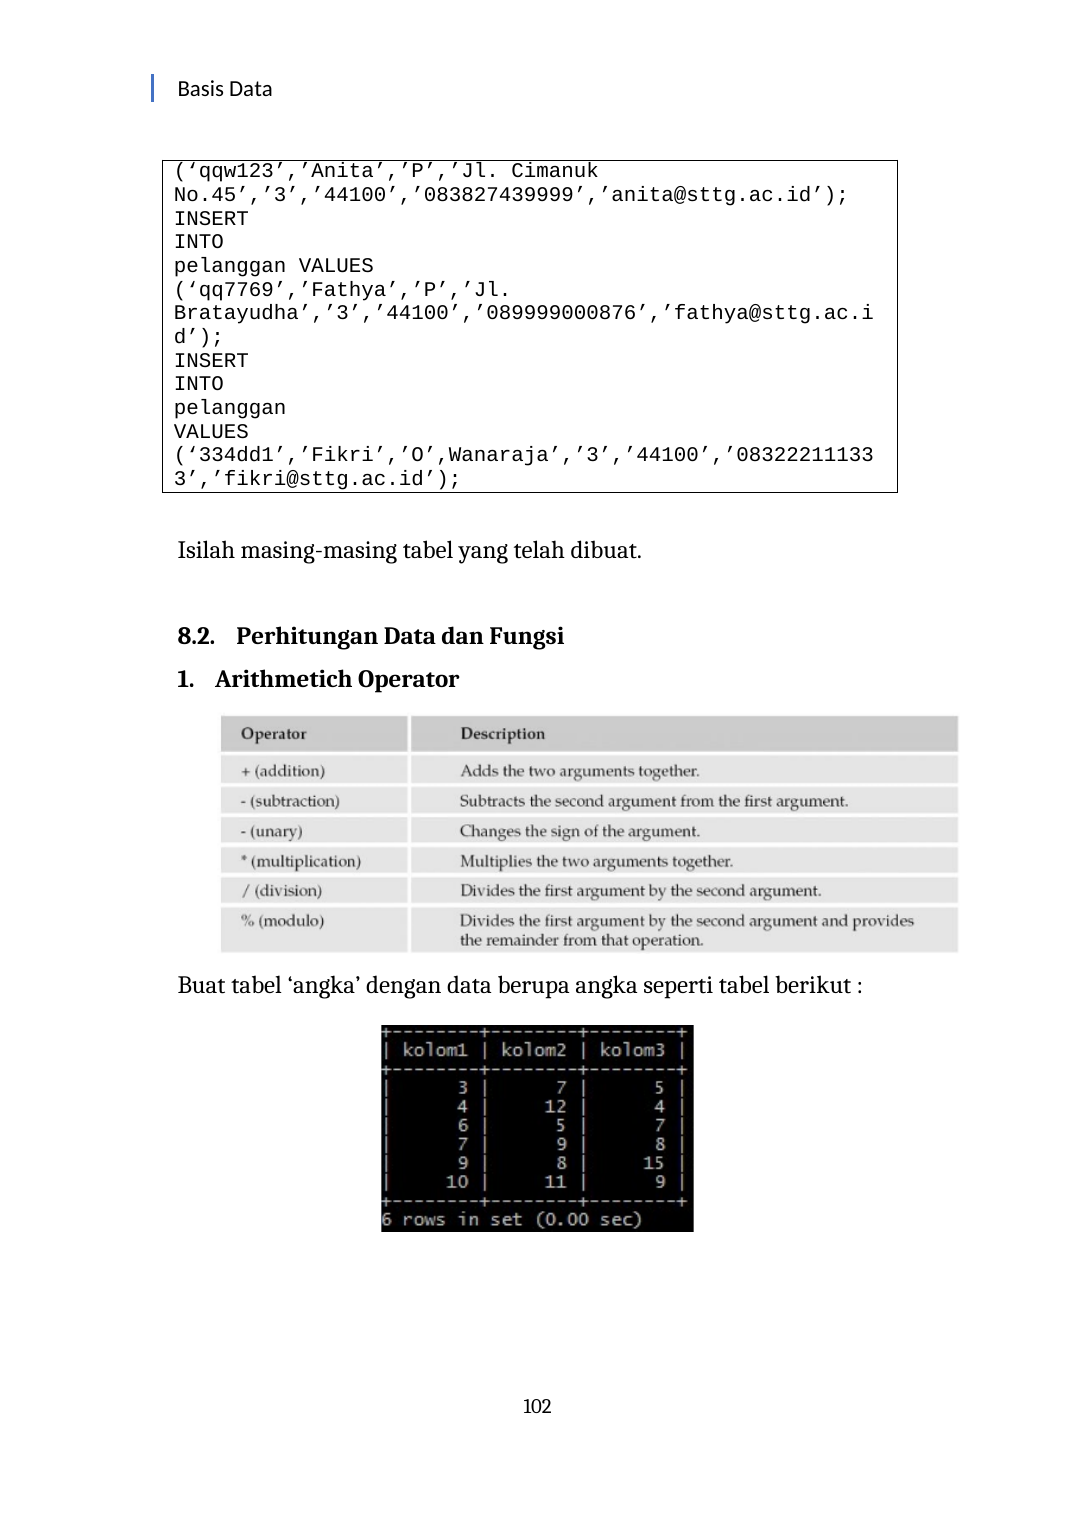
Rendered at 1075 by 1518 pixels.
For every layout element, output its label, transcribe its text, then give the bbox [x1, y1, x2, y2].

text Buat tabel ‘angka’ dengan data berupa angka seperti tabel berikut : [177, 971, 898, 1000]
subtitle Perhitungan Data dan Fungsi [177, 622, 898, 651]
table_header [163, 161, 897, 492]
picture [381, 1025, 694, 1232]
picture [214, 708, 962, 954]
list Arithmetich Operator [177, 665, 898, 694]
text Isilah masing-masing tabel yang telah dibuat. [177, 536, 898, 564]
